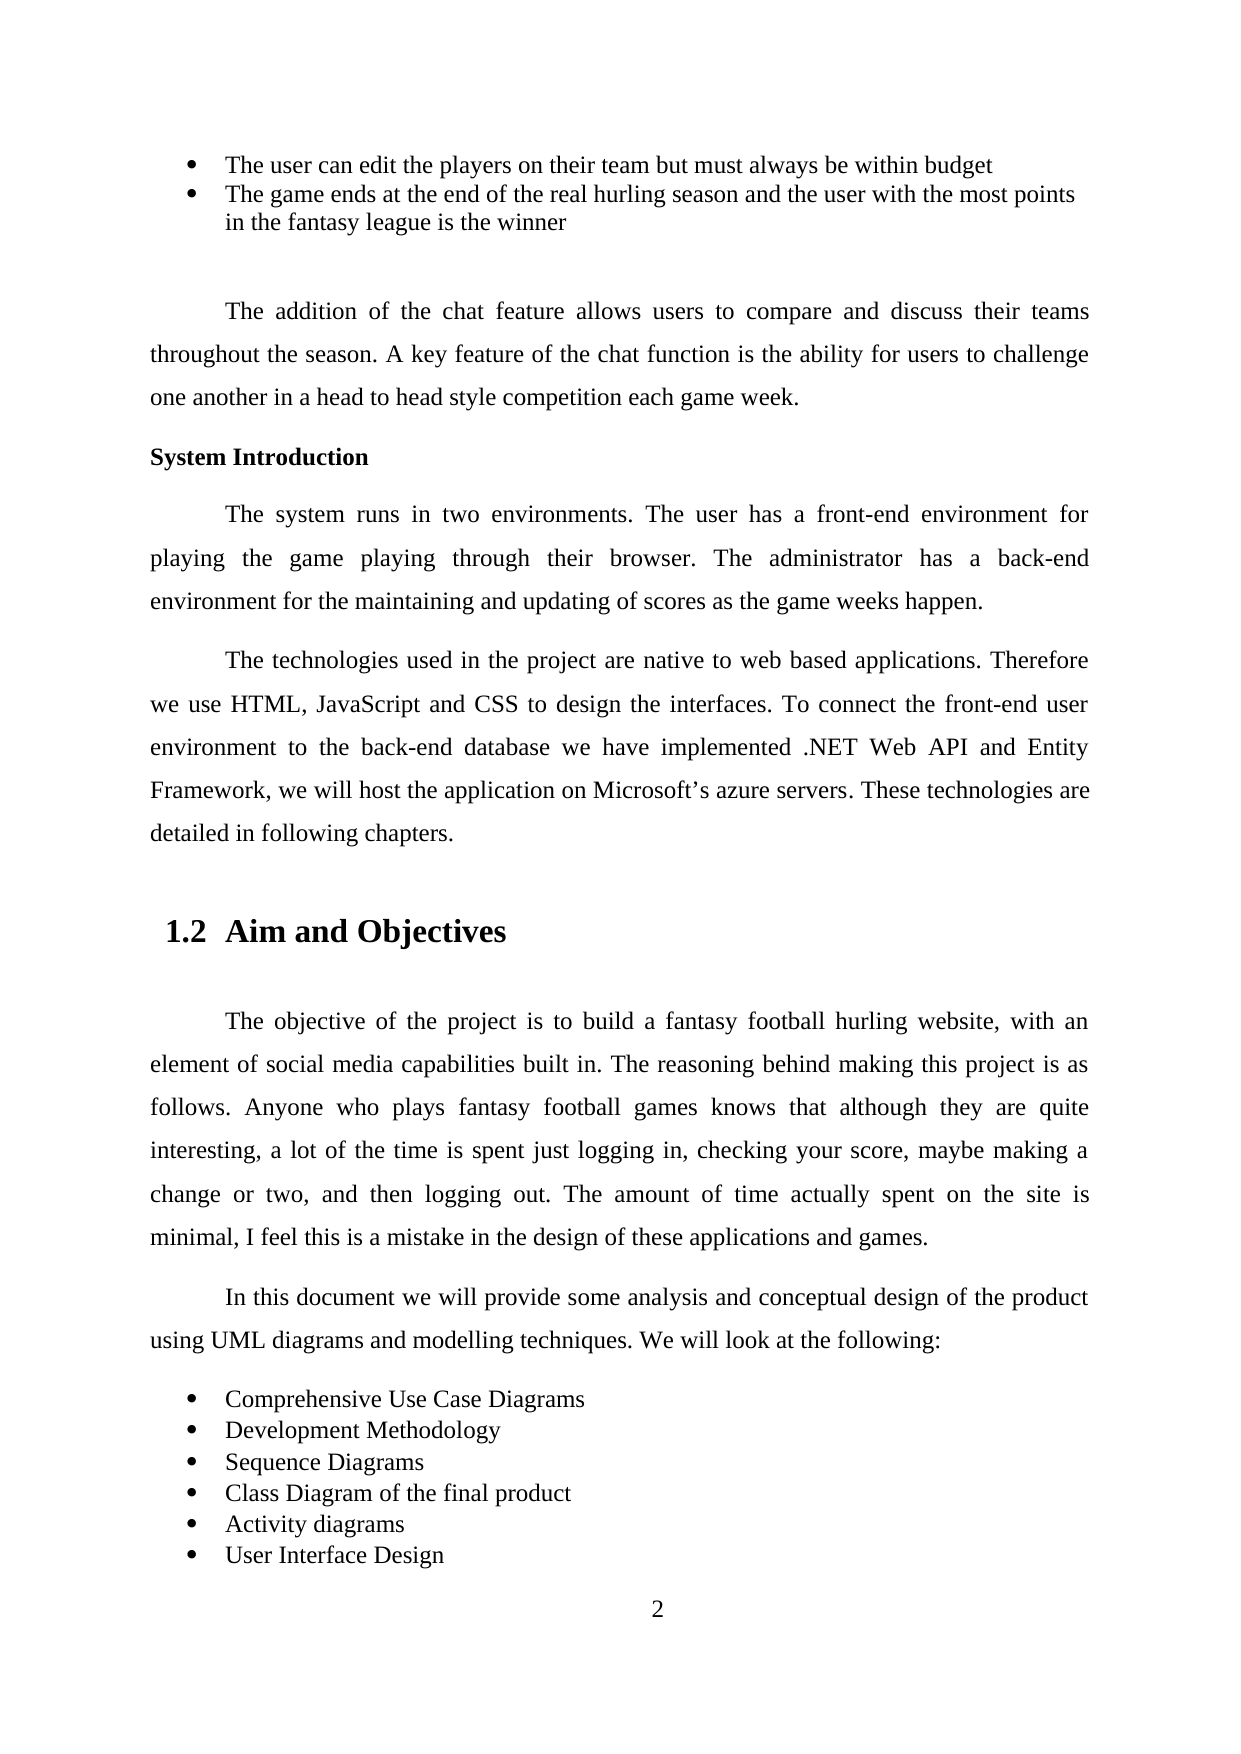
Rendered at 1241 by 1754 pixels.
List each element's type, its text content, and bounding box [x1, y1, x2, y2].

list User Interface Design [187, 1540, 1090, 1568]
text The system runs in two environments. The user has a front-end environment for playing the game playing through their browser. The administrator has a back-end environment for the maintaining and updating of scores as the game weeks happen. [150, 499, 1090, 614]
subtitle System Introduction [150, 442, 1090, 471]
text The objective of the project is to build a fantasy football hurling website, with an element of social media capabilities built in. The reasoning behind making this project is as follows. Anyone who plays fantasy football games knows that although they are quite interesting, a lot of the time is spent just logging in, checking your score, maybe making a change or two, and then logging out. The amount of time actually spent on the site is minimal, I feel this is a mistake in the design of these applications and games. [150, 1006, 1090, 1251]
text The technologies used in the project are native to web based applications. Therefore we use HTML, JavaScript and CSS to design the interfaces. To connect the front-end user environment to the back-end database we have implemented .NET Web API and Entity Framework, we will host the application on Microsoft’s azure servers. These technologies are detailed in following chapters. [150, 646, 1090, 847]
text The addition of the chat feature allows users to compare and discuss their teams throughout the season. A key feature of the chat function is the ability for users to challenge one another in a head to head style competition each game week. [150, 296, 1090, 411]
list Comprehensive Use Case Diagrams [187, 1384, 1090, 1413]
list The game ends at the end of the real hurling season and the user with the most points in the fantasy league is the winner [187, 179, 1090, 236]
list Class Diagram of the final product [187, 1478, 1090, 1506]
list Sequence Diagrams [187, 1447, 1090, 1475]
subtitle Aim and Objectives [165, 911, 1090, 949]
list Development Methodology [187, 1416, 1090, 1444]
list Activity diagrams [187, 1509, 1090, 1537]
text In this document we will provide some analysis and conceptual design of the product using UML diagrams and modelling techniques. We will look at the following: [150, 1282, 1090, 1353]
list The user can edit the players on their team but must always be within budget [187, 150, 1090, 179]
